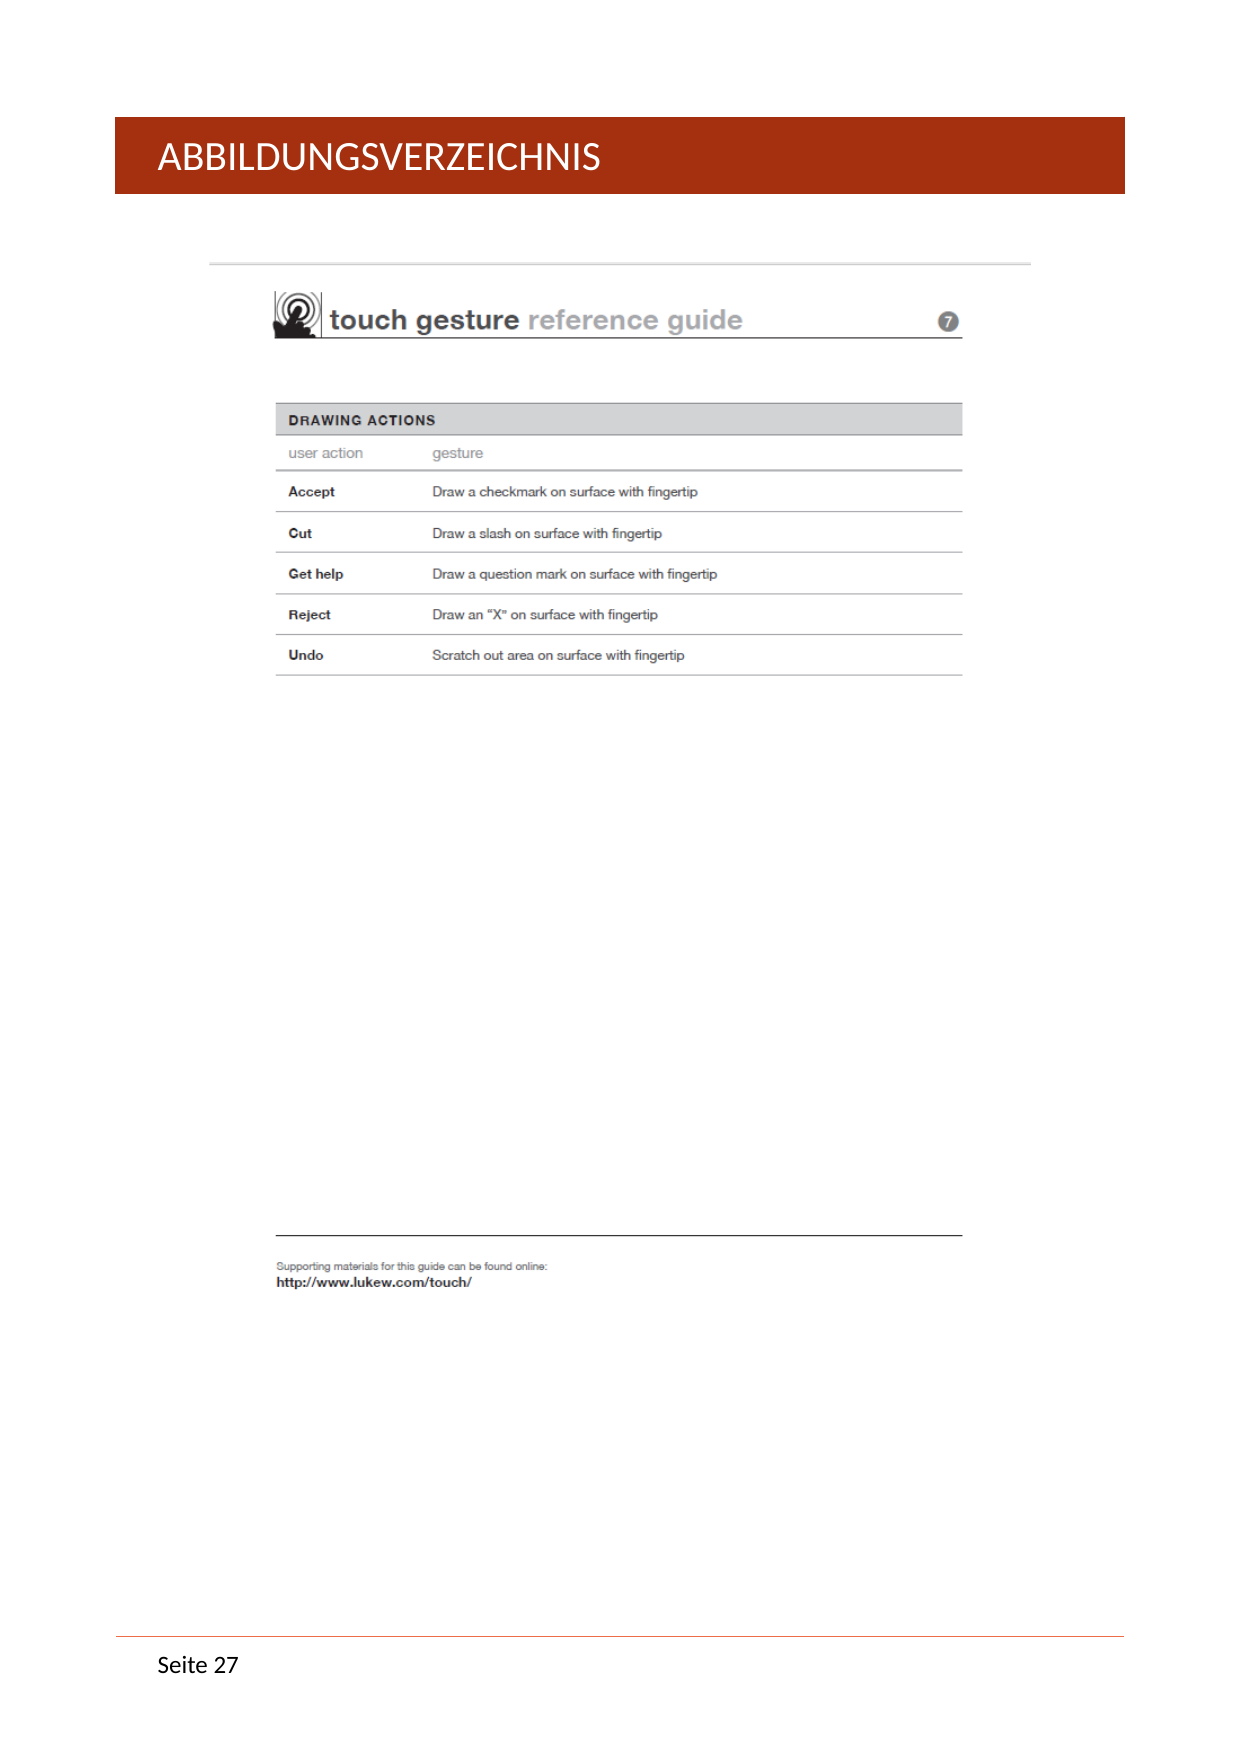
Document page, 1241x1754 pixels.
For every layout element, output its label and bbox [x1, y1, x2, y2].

picture [209, 262, 1031, 1344]
